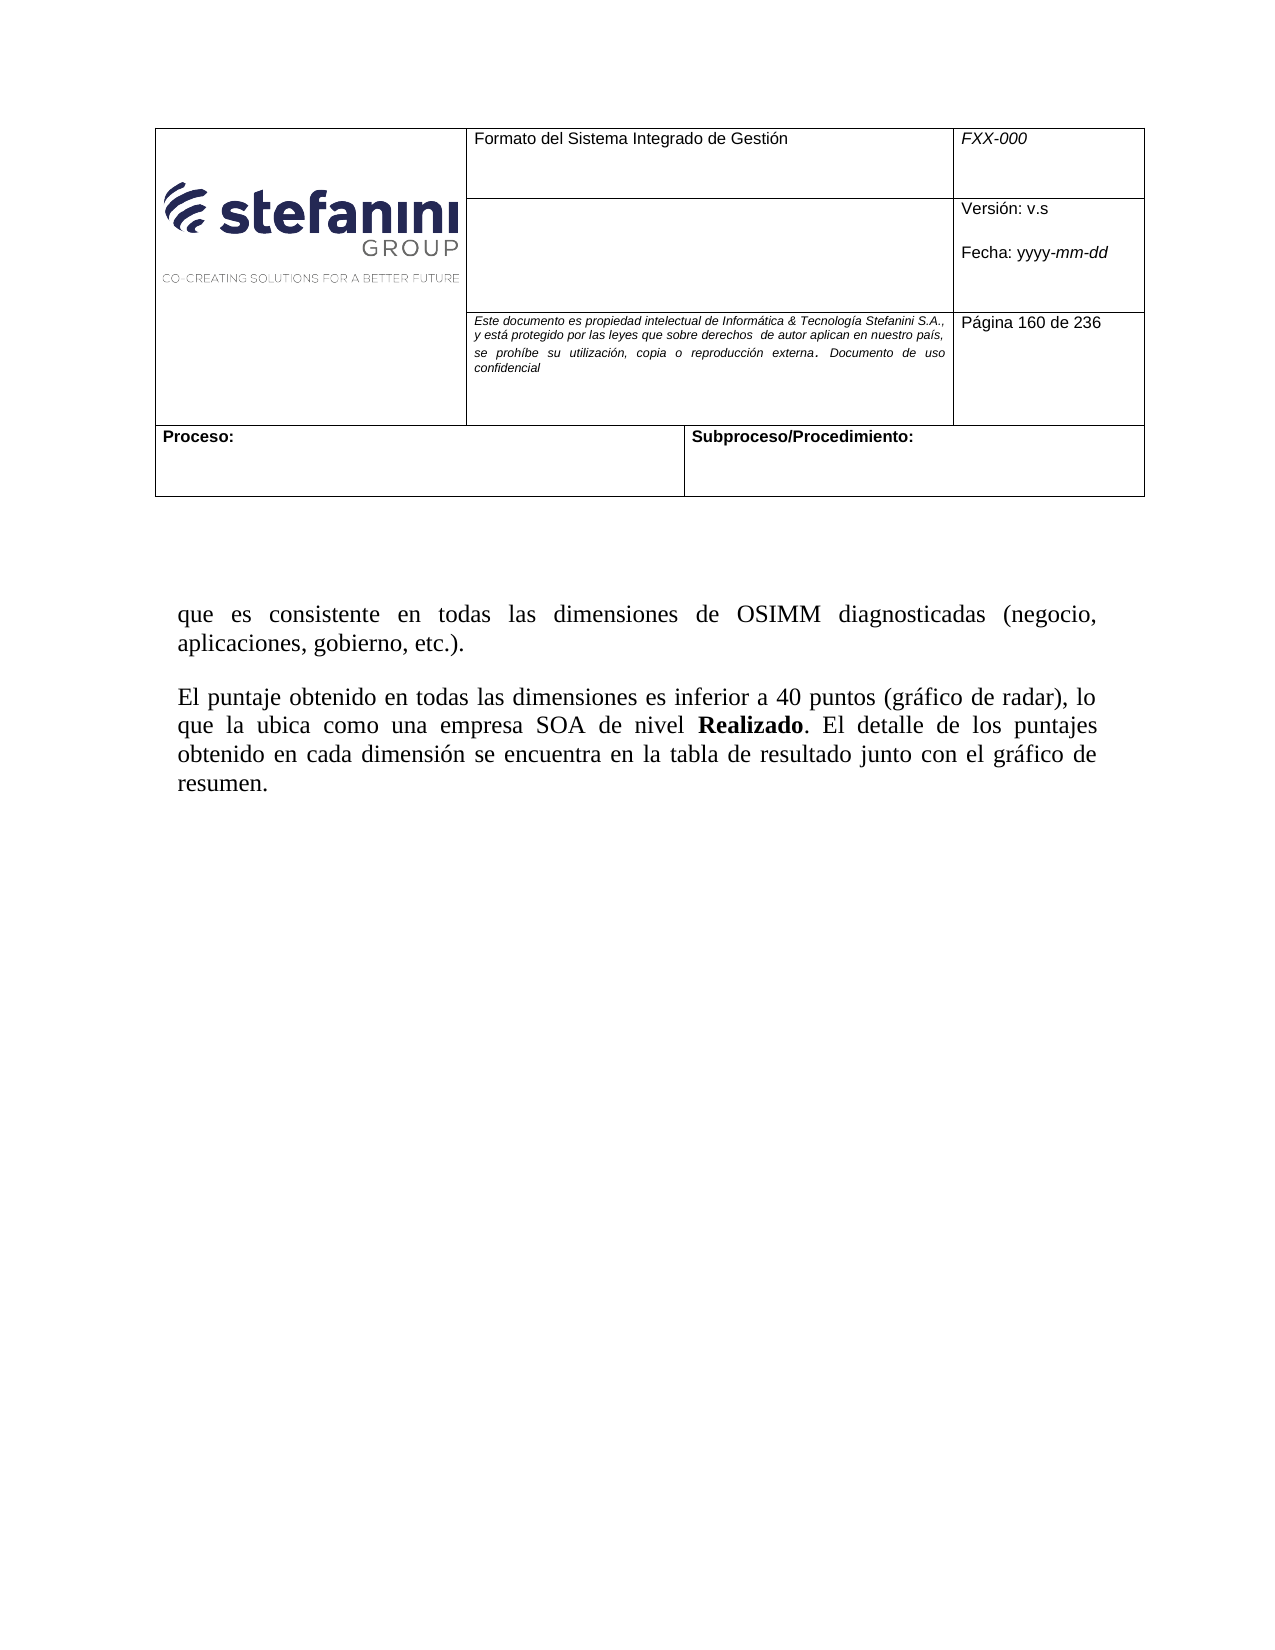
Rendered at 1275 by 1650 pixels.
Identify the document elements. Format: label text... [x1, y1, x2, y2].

text El puntaje obtenido en todas las dimensiones es inferior a 40 puntos (gráfico de radar), lo que la ubica como una empresa SOA de nivel Realizado. El detalle de los puntajes obtenido en cada dimensión se encuentra en la tabla de resultado junto con el gráfico de resumen. [177, 682, 1098, 797]
text Desde la perspectiva de madurez SOA, la primera iteración del proceso de evaluación de madurez SOA del FNA determina que el FNA es una empresa reactiva, resultado además que es consistente en todas las dimensiones de OSIMM diagnosticadas (negocio, aplicaciones, gobierno, etc.). [177, 599, 1098, 657]
picture [162, 182, 460, 286]
